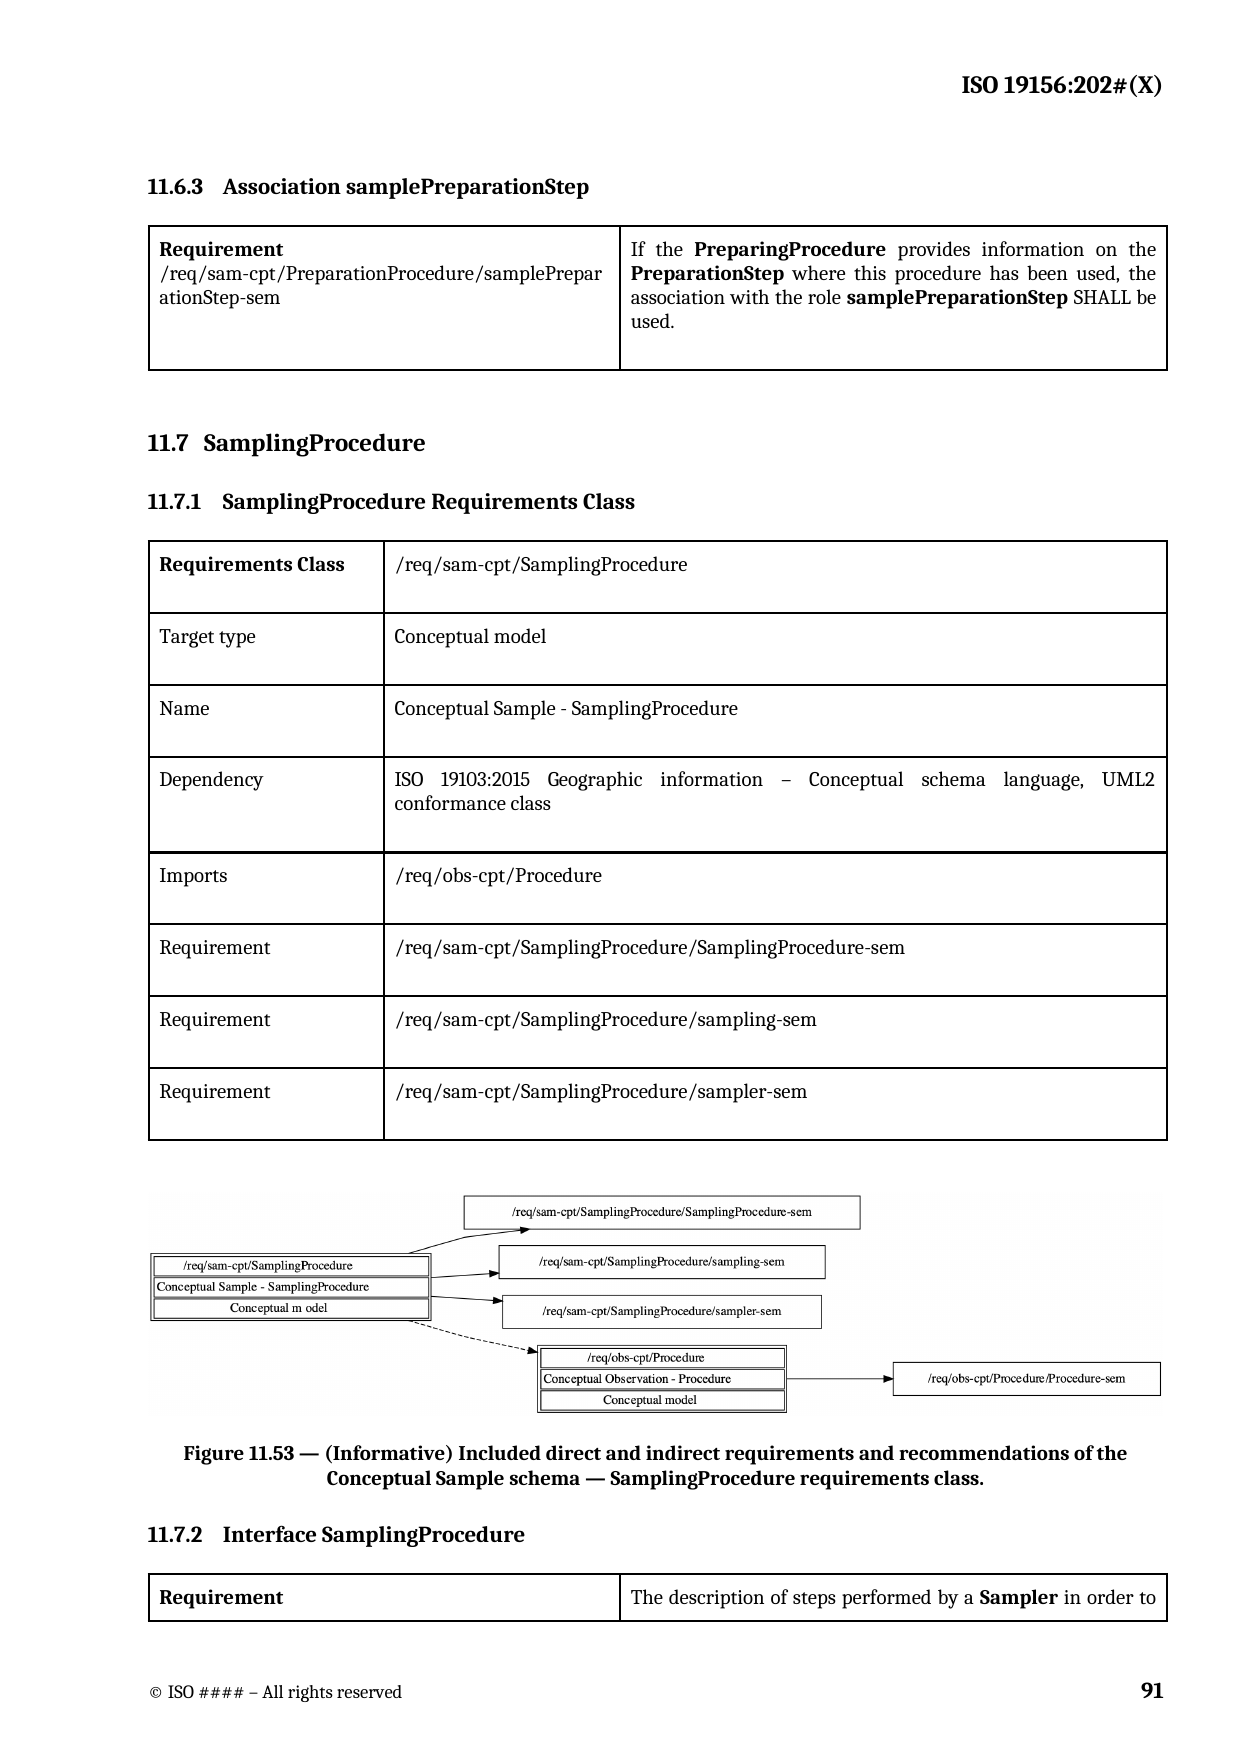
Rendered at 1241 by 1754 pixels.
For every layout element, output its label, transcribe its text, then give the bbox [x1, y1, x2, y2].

table_cell Target type [150, 614, 383, 684]
table_cell Imports [150, 854, 383, 923]
subtitle SamplingProcedure Requirements Class [148, 489, 1163, 515]
table_cell Dependency [150, 758, 383, 851]
table_cell Requirement [150, 1069, 383, 1139]
table_cell Conceptual model [385, 614, 1166, 684]
table_cell /req/sam-cpt/SamplingProcedure/SamplingProcedure-sem [385, 925, 1166, 995]
table_cell /req/sam-cpt/SamplingProcedure/sampling-sem [385, 997, 1166, 1067]
table_header Requirement /req/sam-cpt/SamplingProcedure/SamplingProcedure-sem [150, 1575, 619, 1620]
picture [147, 1192, 1164, 1416]
table_header Requirement /req/sam-cpt/PreparationProcedure/samplePreparationStep-sem [150, 227, 619, 369]
table_cell Requirement [150, 997, 383, 1067]
subtitle Interface SamplingProcedure [148, 1522, 1163, 1548]
table_cell Name [150, 686, 383, 756]
table_cell ISO 19103:2015 Geographic information – Conceptual schema language, UML2 conformance class [385, 758, 1166, 851]
table_header The description of steps performed by a Sampler in order to extract a Sample from its sampledFeature in the frame of a Sampling. [621, 1575, 1166, 1620]
table_cell /req/sam-cpt/SamplingProcedure/sampler-sem [385, 1069, 1166, 1139]
table_cell Conceptual Sample - SamplingProcedure [385, 686, 1166, 756]
table_header If the PreparingProcedure provides information on the PreparationStep where this procedure has been used, the association with the role samplePreparationStep SHALL be used. [621, 227, 1166, 369]
table_cell /req/obs-cpt/Procedure [385, 854, 1166, 923]
subtitle SamplingProcedure [148, 429, 1163, 457]
table_header Requirements Class [150, 542, 383, 612]
table_header /req/sam-cpt/SamplingProcedure [385, 542, 1166, 612]
table_cell Requirement [150, 925, 383, 995]
subtitle Association samplePreparationStep [148, 174, 1163, 200]
